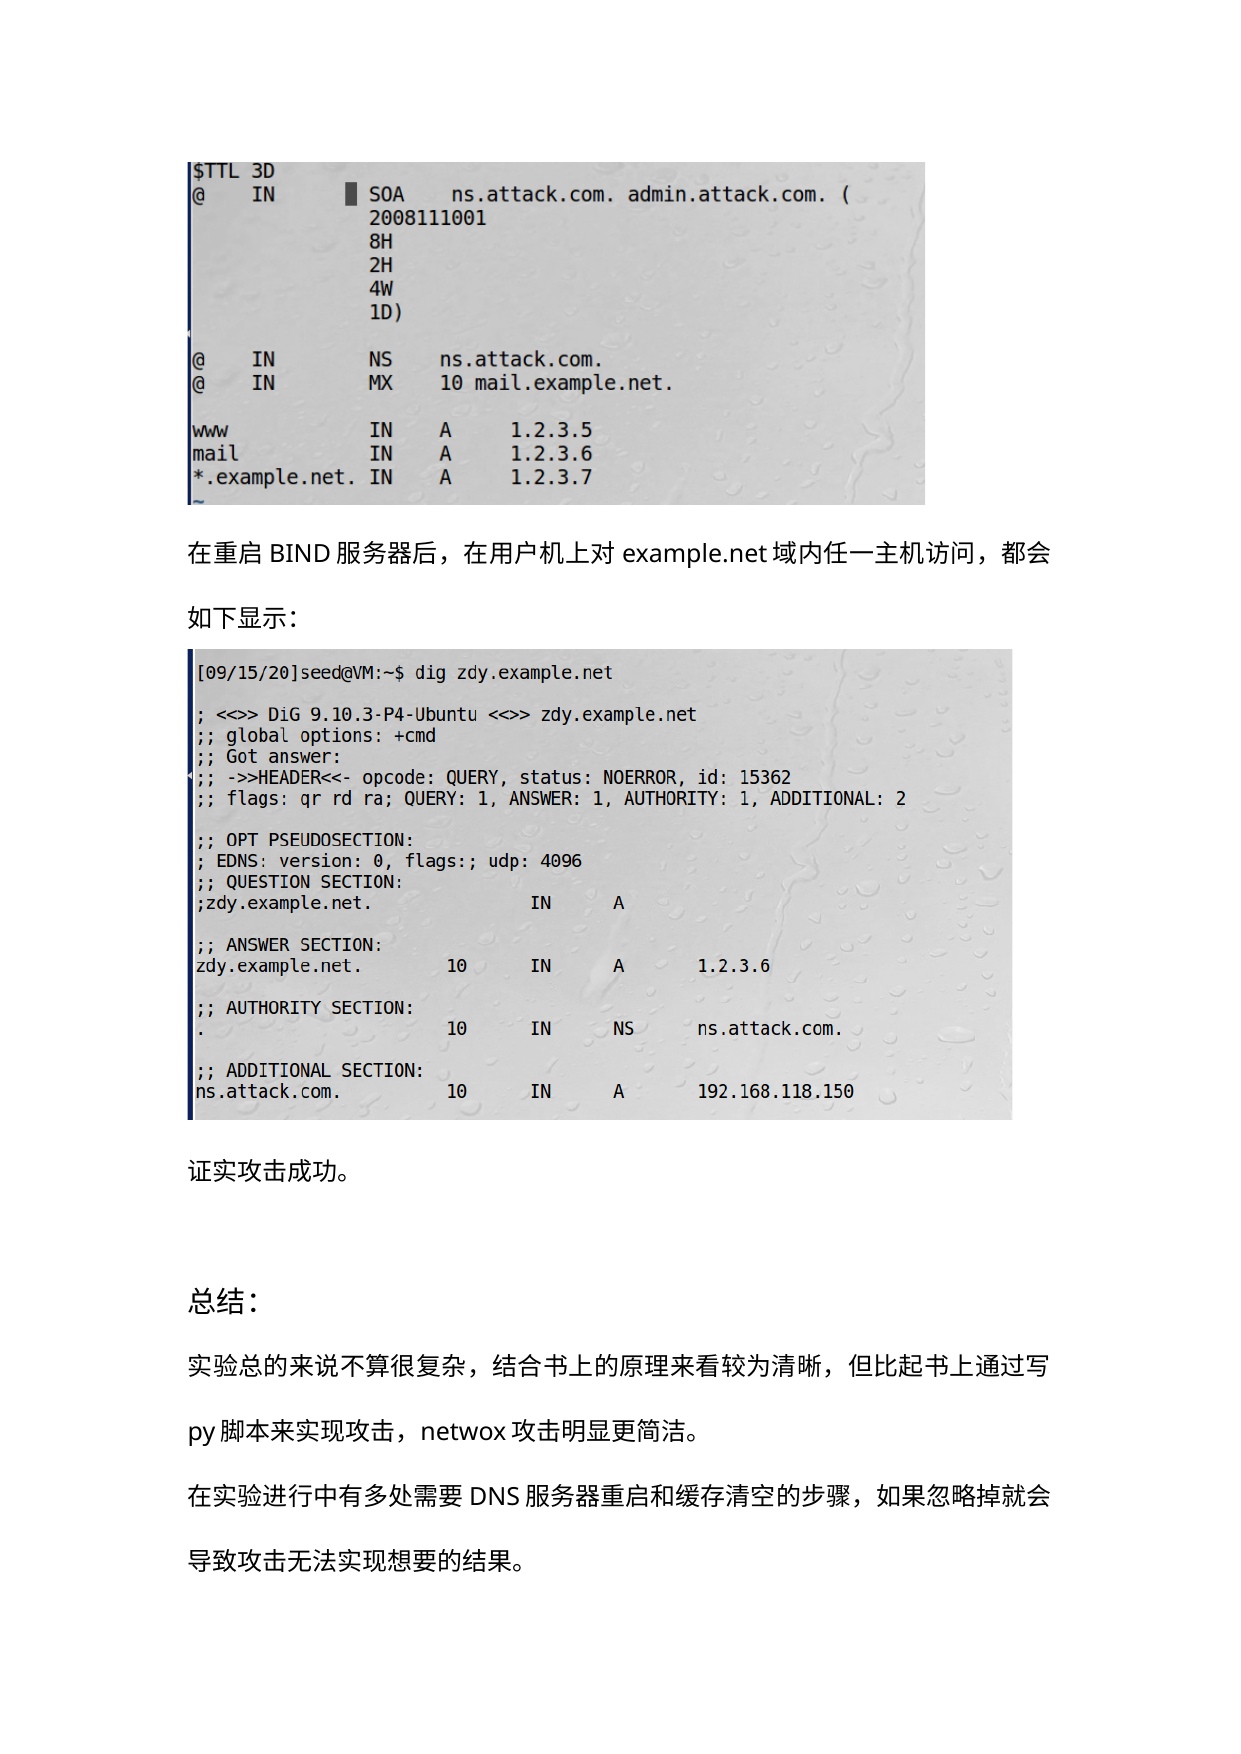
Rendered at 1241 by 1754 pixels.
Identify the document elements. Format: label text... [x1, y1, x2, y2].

text 证实攻击成功。 [187, 1137, 1053, 1202]
text 在实验进行中有多处需要DNS服务器重启和缓存清空的步骤，如果忽略掉就会导致攻击无法实现想要的结果。 [187, 1462, 1053, 1592]
text 总结： [187, 1267, 1053, 1332]
text 在重启BIND服务器后，在用户机上对example.net域内任一主机访问，都会如下显示： [187, 519, 1053, 649]
picture [187, 162, 926, 505]
text 实验总的来说不算很复杂，结合书上的原理来看较为清晰，但比起书上通过写py脚本来实现攻击，netwox攻击明显更简洁。 [187, 1332, 1053, 1462]
picture [187, 649, 1013, 1120]
